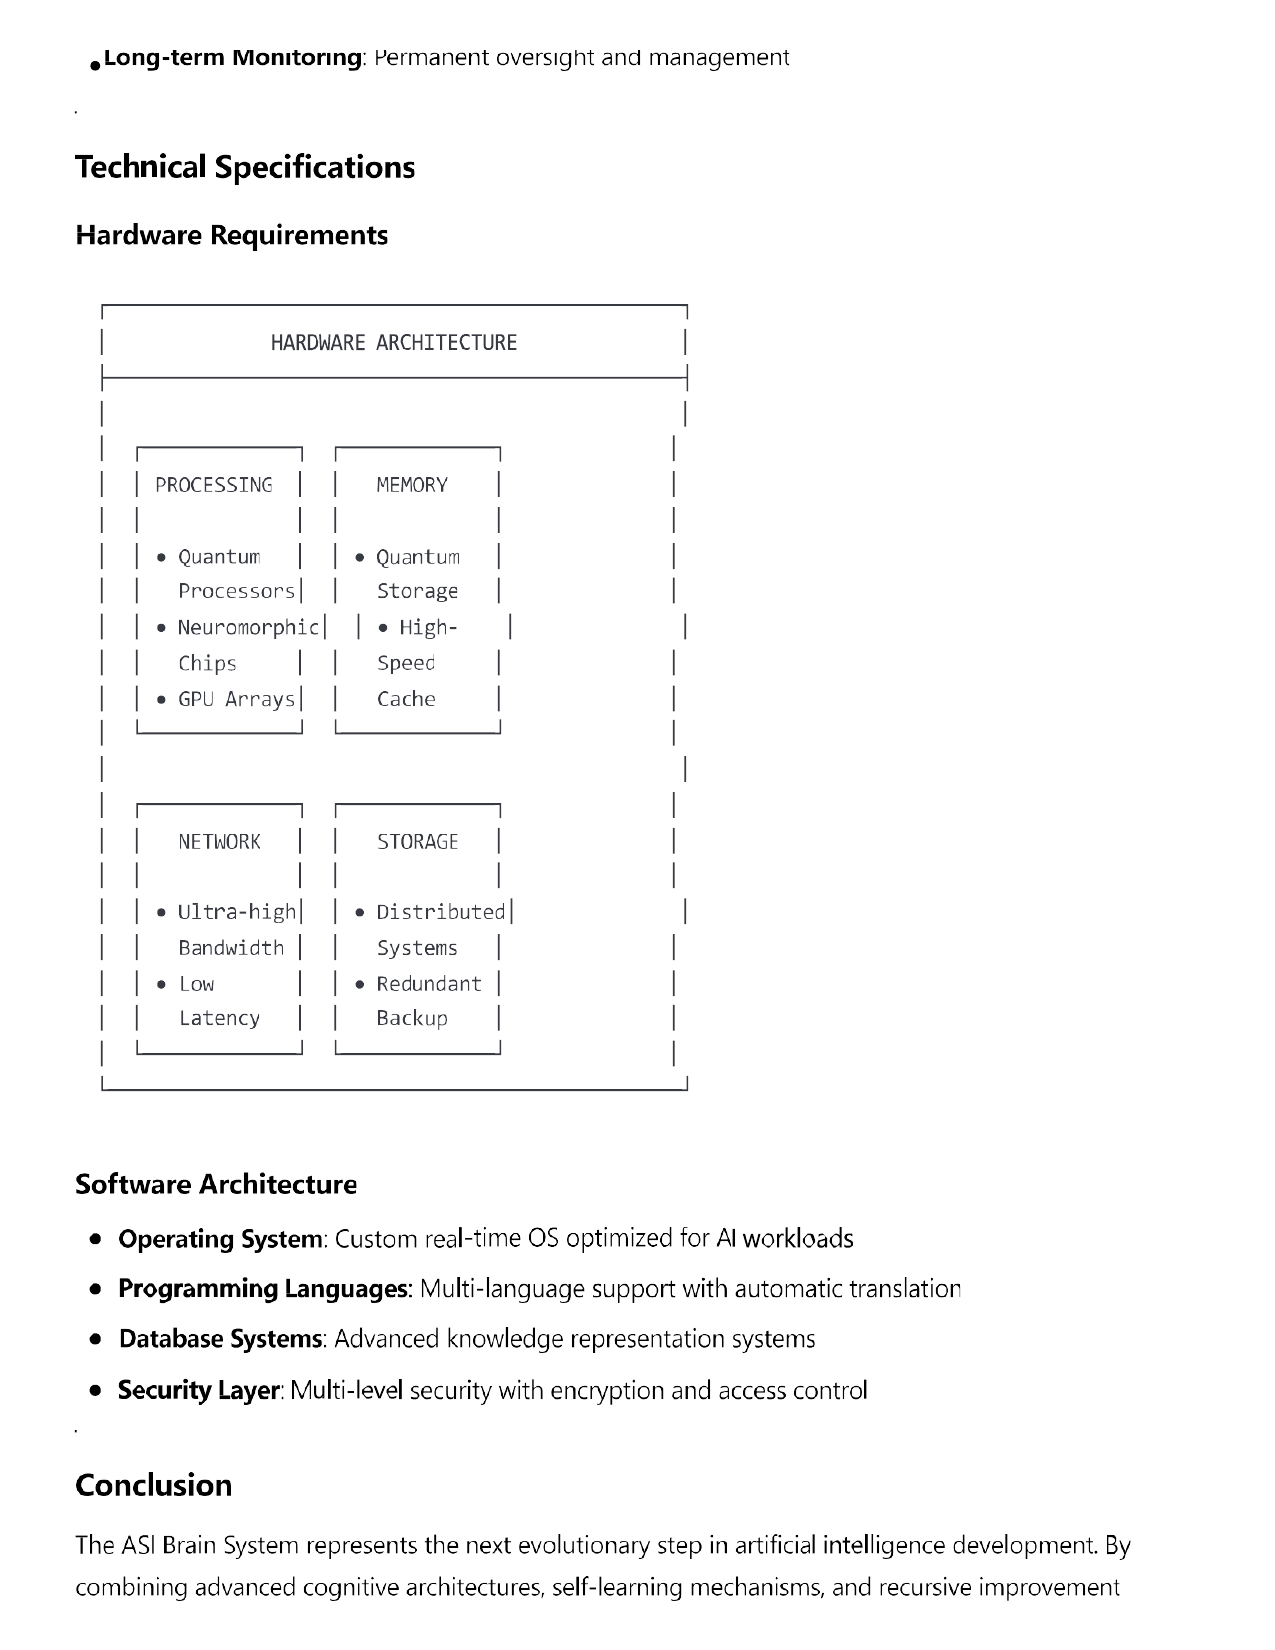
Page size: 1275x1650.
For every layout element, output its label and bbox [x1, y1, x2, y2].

picture [378, 940, 457, 959]
picture [413, 975, 481, 991]
picture [377, 477, 448, 492]
picture [865, 1534, 1093, 1559]
picture [179, 654, 236, 675]
picture [179, 691, 213, 706]
picture [76, 1576, 1120, 1601]
picture [328, 1379, 354, 1399]
picture [141, 160, 157, 177]
picture [121, 1535, 154, 1554]
picture [413, 549, 459, 564]
picture [180, 940, 201, 955]
picture [179, 618, 318, 639]
picture [292, 1380, 311, 1399]
picture [216, 153, 415, 185]
picture [377, 549, 411, 568]
picture [181, 976, 214, 991]
picture [378, 691, 411, 706]
picture [413, 690, 435, 706]
picture [250, 903, 295, 923]
picture [378, 834, 458, 849]
picture [156, 1472, 231, 1496]
picture [414, 1009, 447, 1030]
picture [76, 1472, 153, 1496]
picture [399, 1379, 862, 1405]
picture [286, 1277, 960, 1303]
picture [459, 1227, 731, 1253]
picture [180, 834, 260, 849]
picture [105, 50, 790, 71]
picture [181, 1010, 260, 1029]
picture [75, 153, 139, 178]
picture [160, 153, 197, 178]
picture [215, 907, 236, 919]
picture [77, 223, 388, 251]
picture [378, 1010, 411, 1025]
picture [179, 903, 213, 919]
picture [401, 618, 446, 639]
picture [1107, 1535, 1131, 1560]
picture [76, 1172, 357, 1194]
picture [378, 975, 411, 991]
picture [180, 583, 294, 598]
picture [75, 1534, 114, 1554]
picture [203, 939, 283, 955]
picture [179, 549, 260, 567]
picture [119, 1228, 456, 1253]
picture [378, 654, 434, 674]
picture [219, 1380, 284, 1405]
picture [164, 1534, 810, 1559]
picture [120, 1327, 815, 1353]
picture [378, 583, 458, 602]
picture [156, 477, 272, 492]
picture [378, 903, 504, 919]
picture [225, 691, 294, 711]
